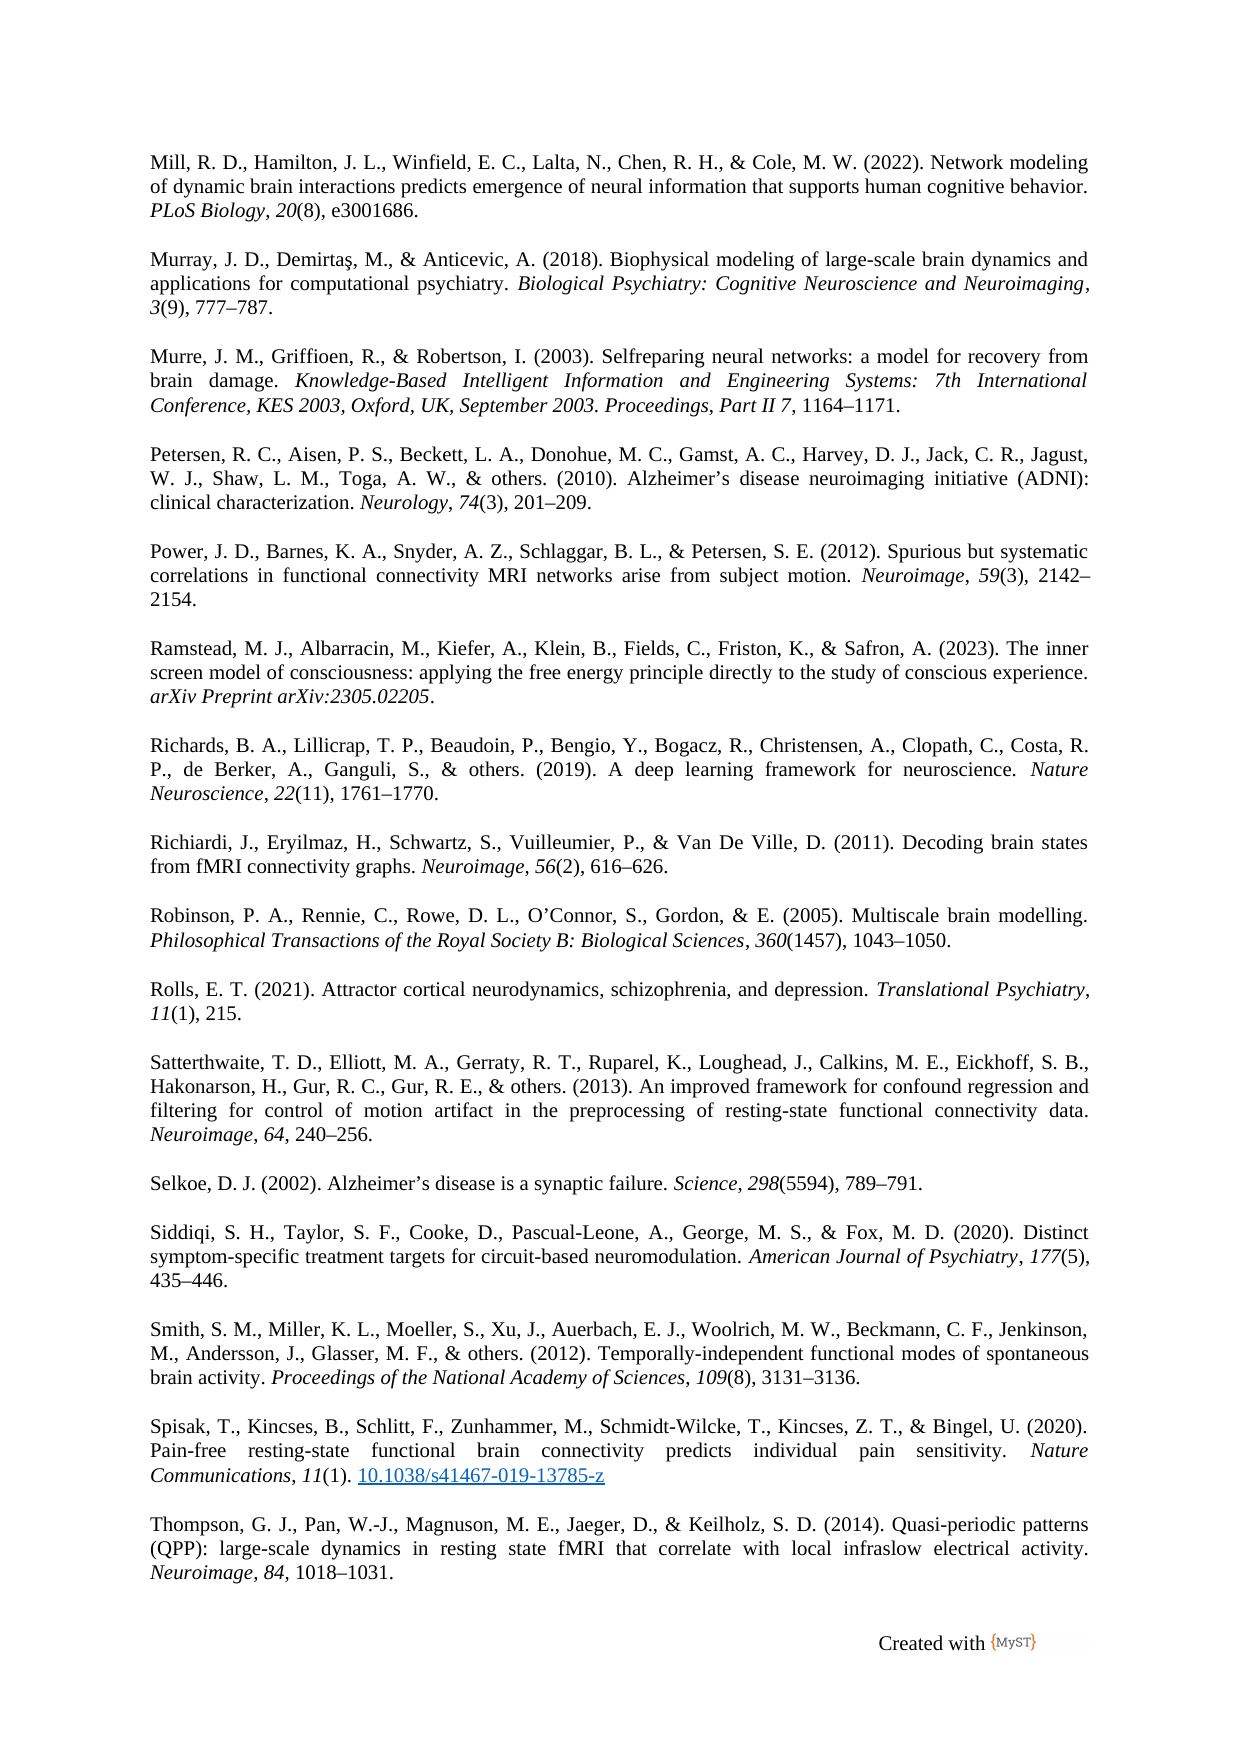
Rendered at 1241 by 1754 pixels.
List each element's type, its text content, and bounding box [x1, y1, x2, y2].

text Smith, S. M., Miller, K. L., Moeller, S., Xu, J., Auerbach, E. J., Woolrich, M. W., Beckmann, C. F., Jenkinson, M., Andersson, J., Glasser, M. F., & others. (2012). Temporally-independent functional modes of spontaneous brain activity. Proceedings of the National Academy of Sciences, 109(8), 3131–3136. [150, 1317, 1090, 1389]
text Thompson, G. J., Pan, W.-J., Magnuson, M. E., Jaeger, D., & Keilholz, S. D. (2014). Quasi-periodic patterns (QPP): large-scale dynamics in resting state fMRI that correlate with local infraslow electrical activity. Neuroimage, 84, 1018–1031. [150, 1512, 1090, 1584]
text Ramstead, M. J., Albarracin, M., Kiefer, A., Klein, B., Fields, C., Friston, K., & Safron, A. (2023). The inner screen model of consciousness: applying the free energy principle directly to the study of conscious experience. arXiv Preprint arXiv:2305.02205. [150, 636, 1090, 708]
text Richiardi, J., Eryilmaz, H., Schwartz, S., Vuilleumier, P., & Van De Ville, D. (2011). Decoding brain states from fMRI connectivity graphs. Neuroimage, 56(2), 616–626. [150, 830, 1090, 878]
text Selkoe, D. J. (2002). Alzheimer’s disease is a synaptic failure. Science, 298(5594), 789–791. [150, 1171, 1090, 1195]
picture [990, 1633, 1091, 1651]
text Power, J. D., Barnes, K. A., Snyder, A. Z., Schlaggar, B. L., & Petersen, S. E. (2012). Spurious but systematic correlations in functional connectivity MRI networks arise from subject motion. Neuroimage, 59(3), 2142–2154. [150, 539, 1090, 611]
text Satterthwaite, T. D., Elliott, M. A., Gerraty, R. T., Ruparel, K., Loughead, J., Calkins, M. E., Eickhoff, S. B., Hakonarson, H., Gur, R. C., Gur, R. E., & others. (2013). An improved framework for confound regression and filtering for control of motion artifact in the preprocessing of resting-state functional connectivity data. Neuroimage, 64, 240–256. [150, 1050, 1090, 1146]
text Murre, J. M., Griffioen, R., & Robertson, I. (2003). Selfreparing neural networks: a model for recovery from brain damage. Knowledge-Based Intelligent Information and Engineering Systems: 7th International Conference, KES 2003, Oxford, UK, September 2003. Proceedings, Part II 7, 1164–1171. [150, 344, 1090, 417]
text Robinson, P. A., Rennie, C., Rowe, D. L., O’Connor, S., Gordon, & E. (2005). Multiscale brain modelling. Philosophical Transactions of the Royal Society B: Biological Sciences, 360(1457), 1043–1050. [150, 903, 1090, 952]
text Spisak, T., Kincses, B., Schlitt, F., Zunhammer, M., Schmidt-Wilcke, T., Kincses, Z. T., & Bingel, U. (2020). Pain-free resting-state functional brain connectivity predicts individual pain sensitivity. Nature Communications, 11(1). 10.1038/s41467-019-13785-z [150, 1414, 1090, 1487]
text Richards, B. A., Lillicrap, T. P., Beaudoin, P., Bengio, Y., Bogacz, R., Christensen, A., Clopath, C., Costa, R. P., de Berker, A., Ganguli, S., & others. (2019). A deep learning framework for neuroscience. Nature Neuroscience, 22(11), 1761–1770. [150, 733, 1090, 805]
text Siddiqi, S. H., Taylor, S. F., Cooke, D., Pascual-Leone, A., George, M. S., & Fox, M. D. (2020). Distinct symptom-specific treatment targets for circuit-based neuromodulation. American Journal of Psychiatry, 177(5), 435–446. [150, 1220, 1090, 1292]
text Mill, R. D., Hamilton, J. L., Winfield, E. C., Lalta, N., Chen, R. H., & Cole, M. W. (2022). Network modeling of dynamic brain interactions predicts emergence of neural information that supports human cognitive behavior. PLoS Biology, 20(8), e3001686. [150, 150, 1090, 222]
text Rolls, E. T. (2021). Attractor cortical neurodynamics, schizophrenia, and depression. Translational Psychiatry, 11(1), 215. [150, 977, 1090, 1025]
text Petersen, R. C., Aisen, P. S., Beckett, L. A., Donohue, M. C., Gamst, A. C., Harvey, D. J., Jack, C. R., Jagust, W. J., Shaw, L. M., Toga, A. W., & others. (2010). Alzheimer’s disease neuroimaging initiative (ADNI): clinical characterization. Neurology, 74(3), 201–209. [150, 442, 1090, 514]
text Murray, J. D., Demirtaş, M., & Anticevic, A. (2018). Biophysical modeling of large-scale brain dynamics and applications for computational psychiatry. Biological Psychiatry: Cognitive Neuroscience and Neuroimaging, 3(9), 777–787. [150, 247, 1090, 319]
